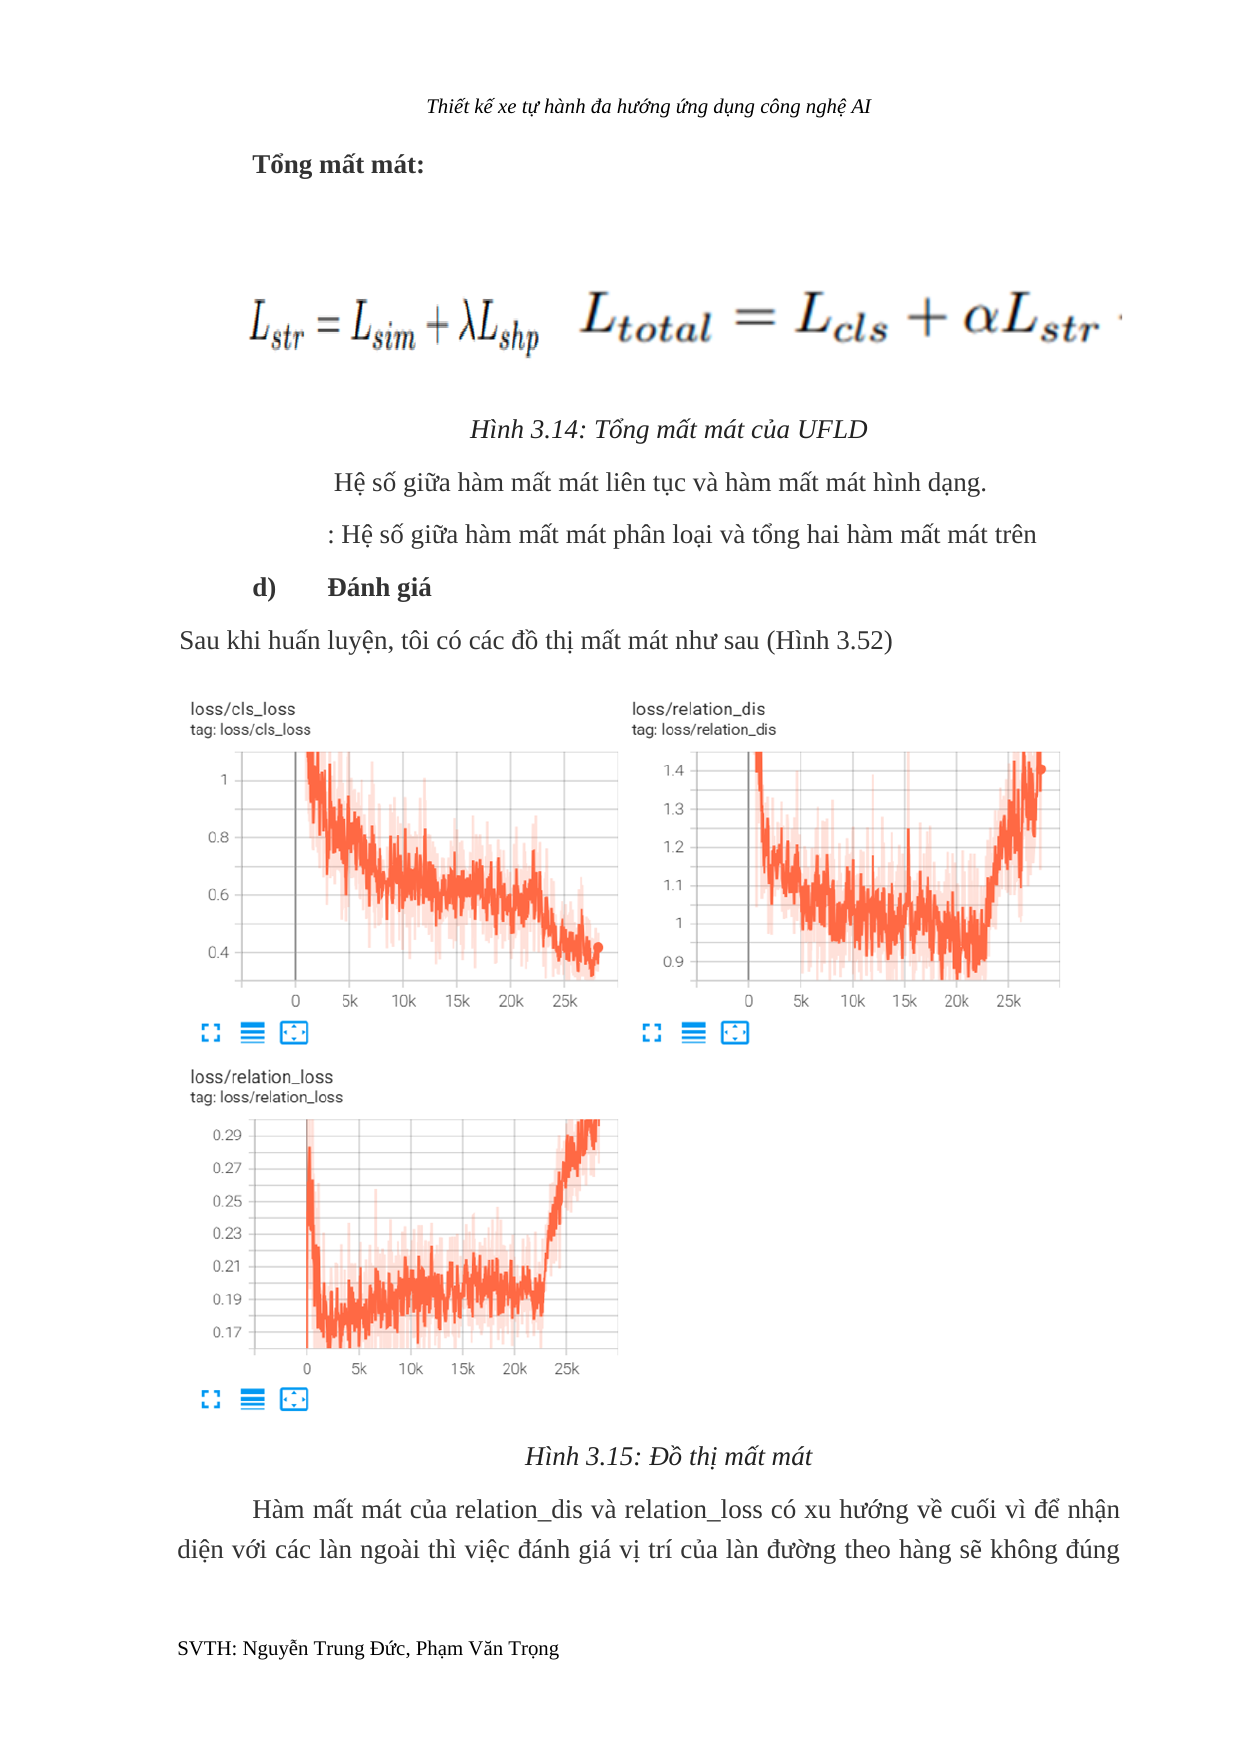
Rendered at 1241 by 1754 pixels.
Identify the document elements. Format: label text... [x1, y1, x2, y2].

text : Hệ số giữa hàm mất mát phân loại và tổng hai hàm mất mát trên [327, 519, 1122, 550]
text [177, 1493, 1122, 1564]
text d) Đánh giá [252, 572, 1122, 603]
subtitle Hình 3.14: Tổng mất mát của UFLD [218, 413, 1122, 444]
picture [222, 259, 542, 391]
subtitle Hình 3.15: Đồ thị mất mát [218, 1440, 1122, 1471]
text Tổng mất mát: [177, 148, 1122, 179]
text Hệ số giữa hàm mất mát liên tục và hàm mất mát hình dạng. [327, 466, 1122, 497]
picture [548, 253, 1123, 391]
text Sau khi huấn luyện, tôi có các đồ thị mất mát như sau (Hình 3.52) [177, 624, 1122, 656]
picture [179, 677, 1075, 1419]
